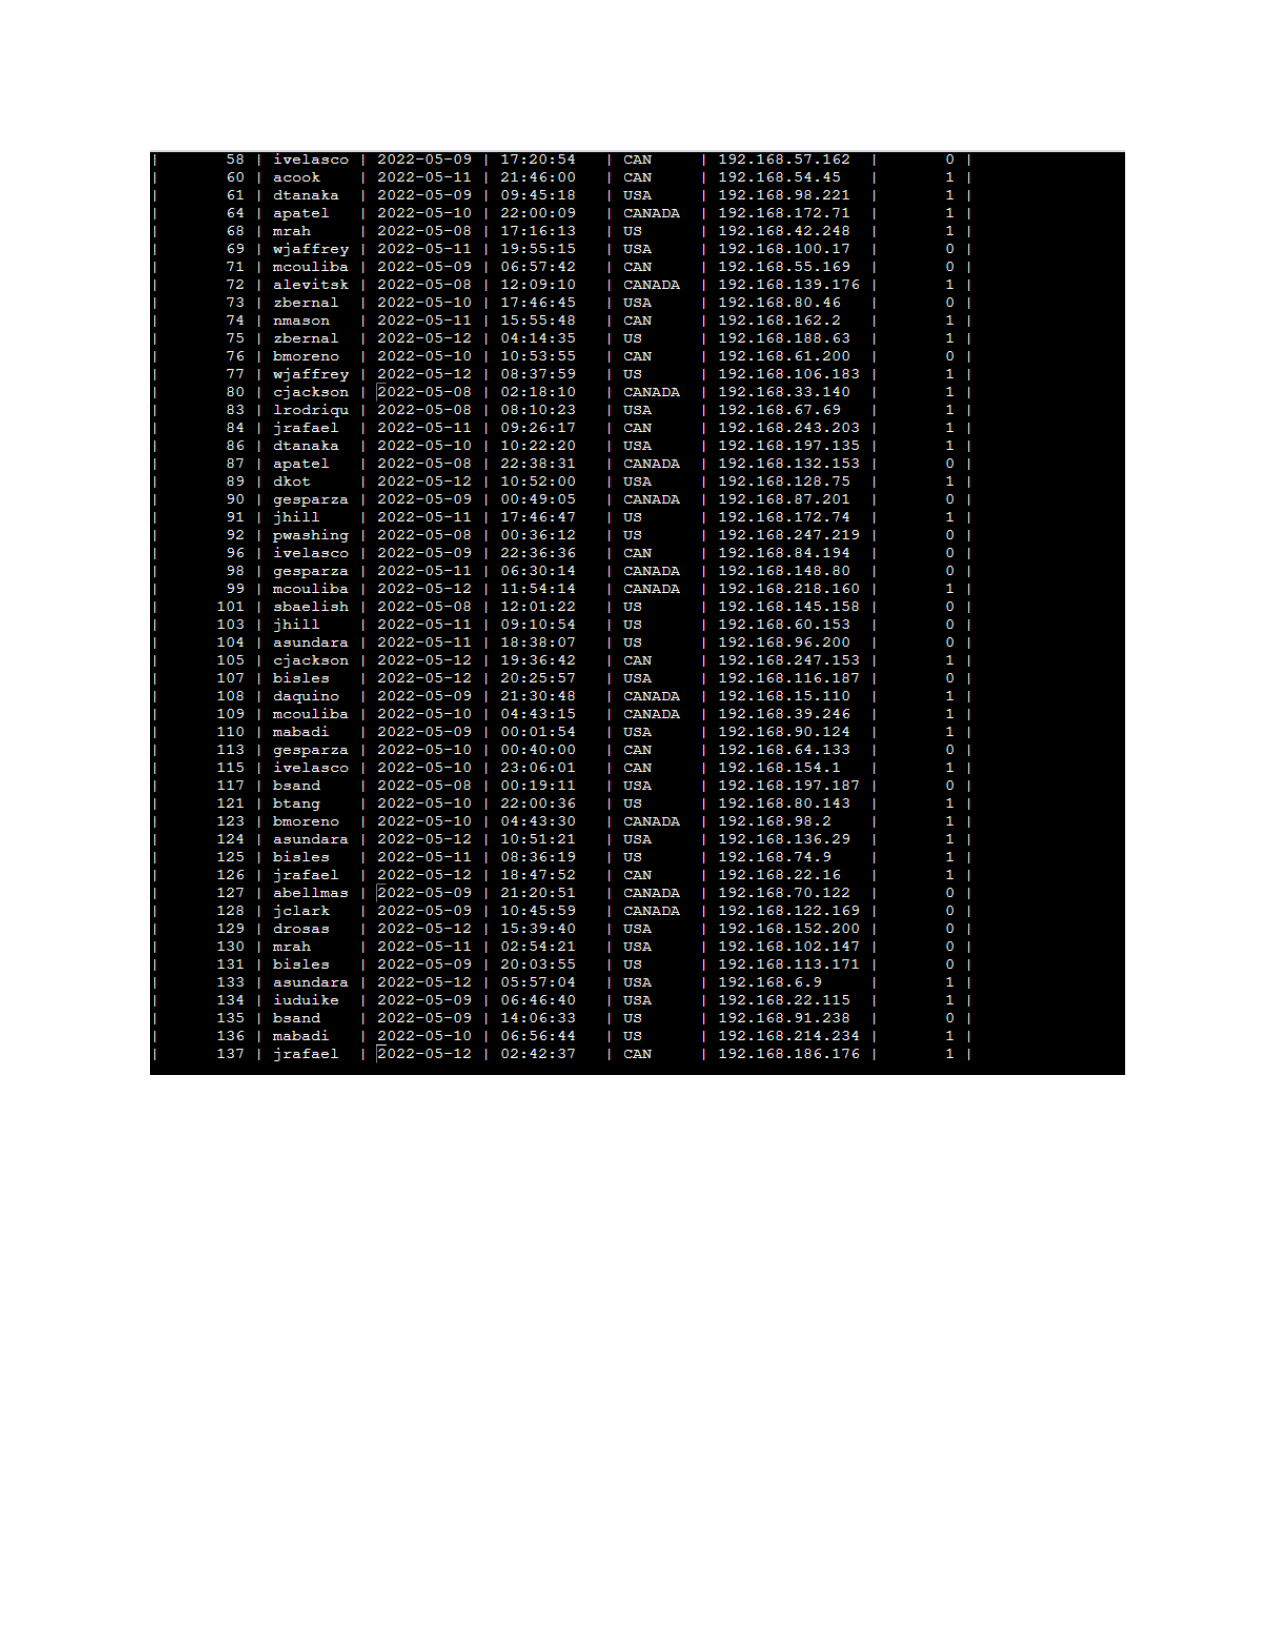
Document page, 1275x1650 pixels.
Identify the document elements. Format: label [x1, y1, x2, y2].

picture [150, 150, 1125, 1075]
